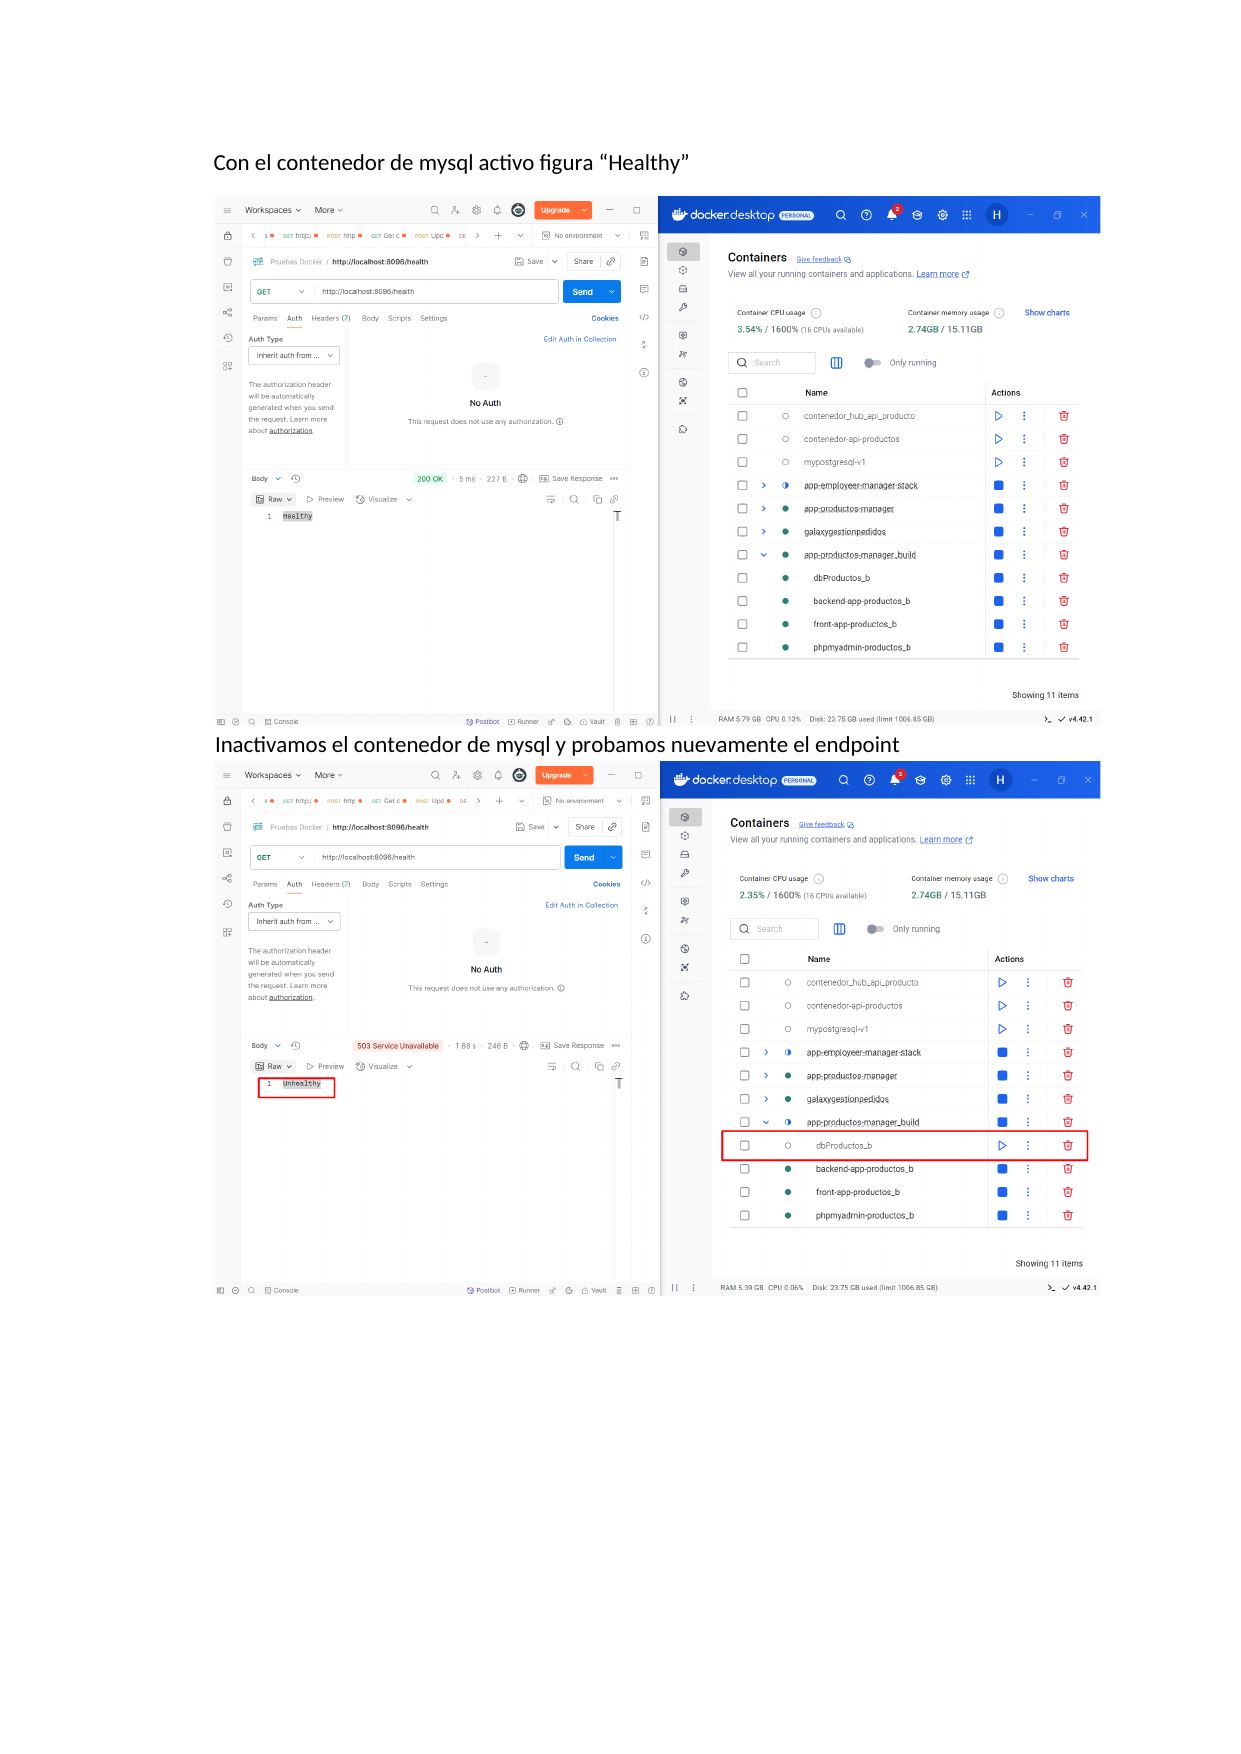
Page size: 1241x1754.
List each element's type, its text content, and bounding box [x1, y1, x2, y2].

list Inactivamos el contenedor de mysql y probamos nuevamente el endpoint [215, 730, 1063, 758]
picture [214, 761, 1101, 1296]
text Con el contenedor de mysql activo figura “Healthy” [177, 148, 1063, 176]
picture [214, 196, 1101, 726]
